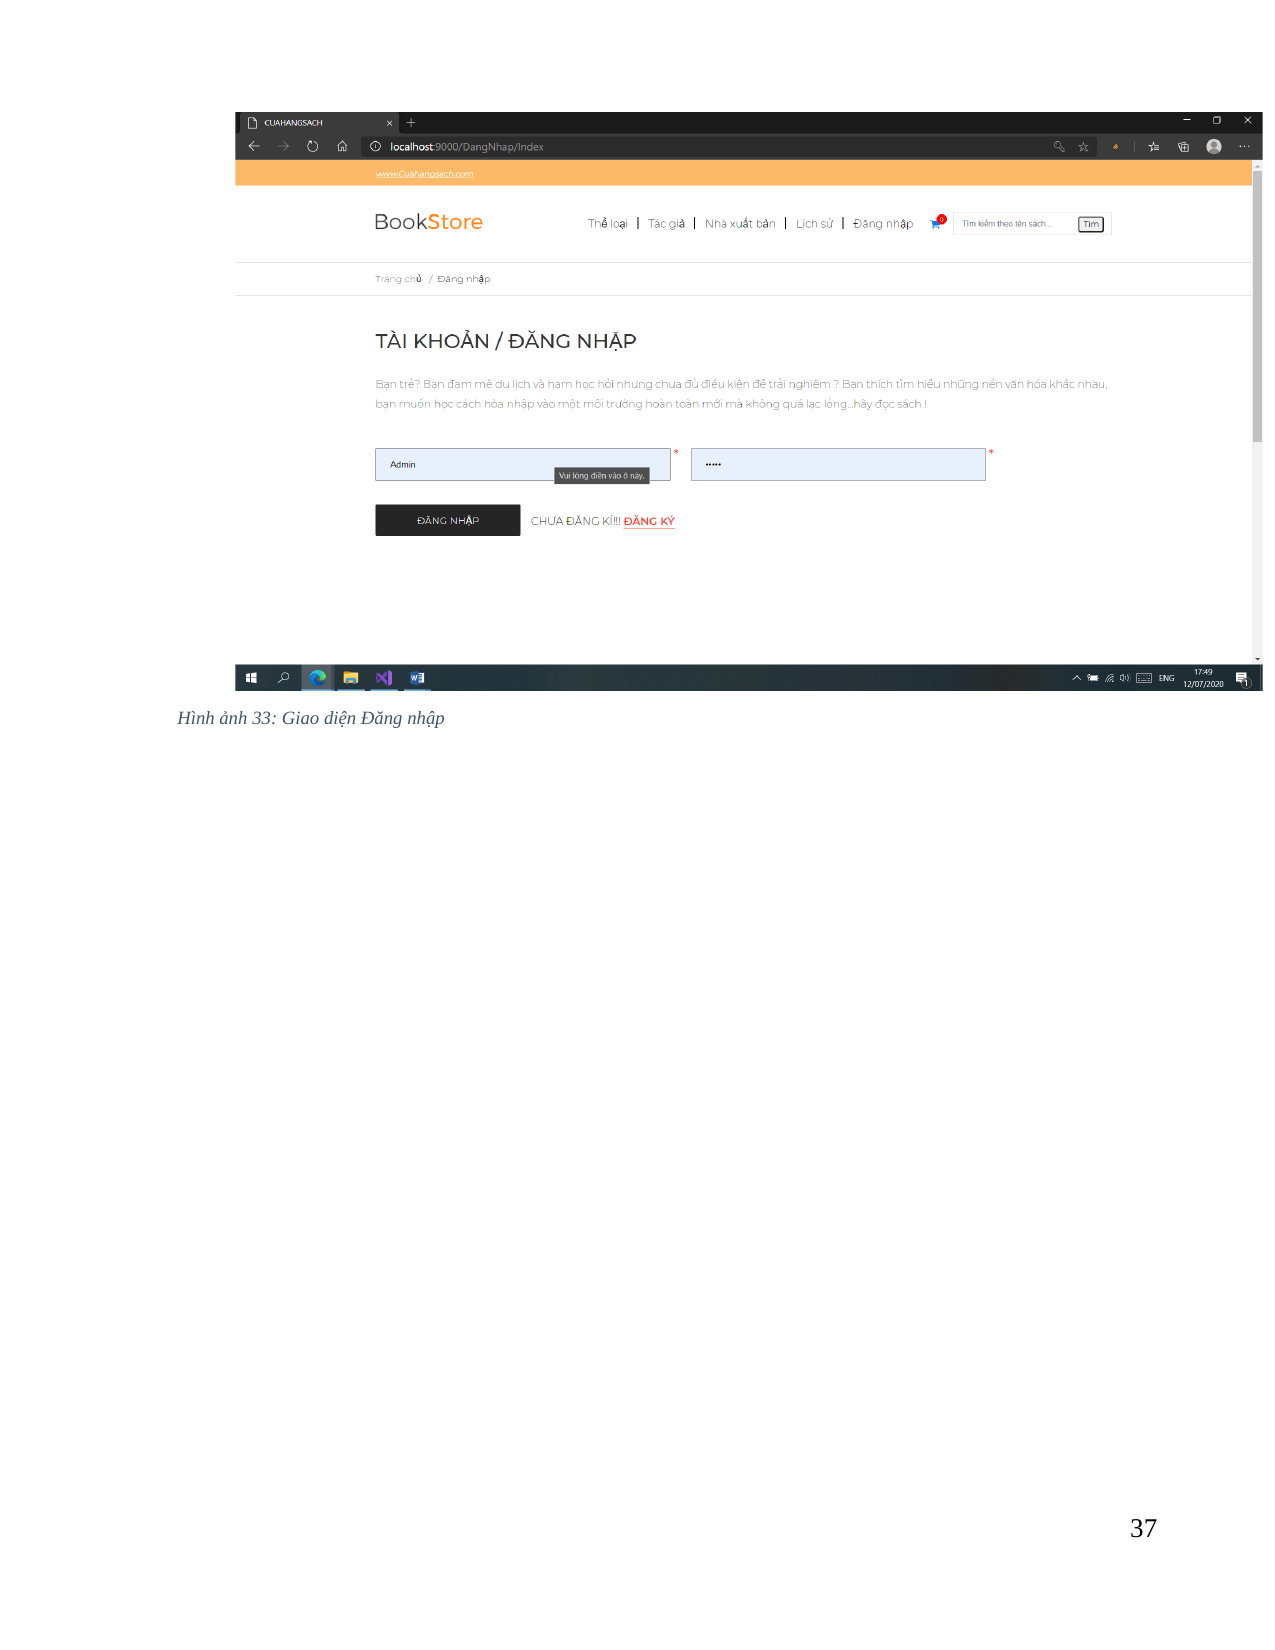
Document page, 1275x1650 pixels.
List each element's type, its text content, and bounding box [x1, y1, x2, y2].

text Hình ảnh 33: Giao diện Đăng nhập [177, 707, 1187, 728]
picture [235, 112, 1263, 691]
